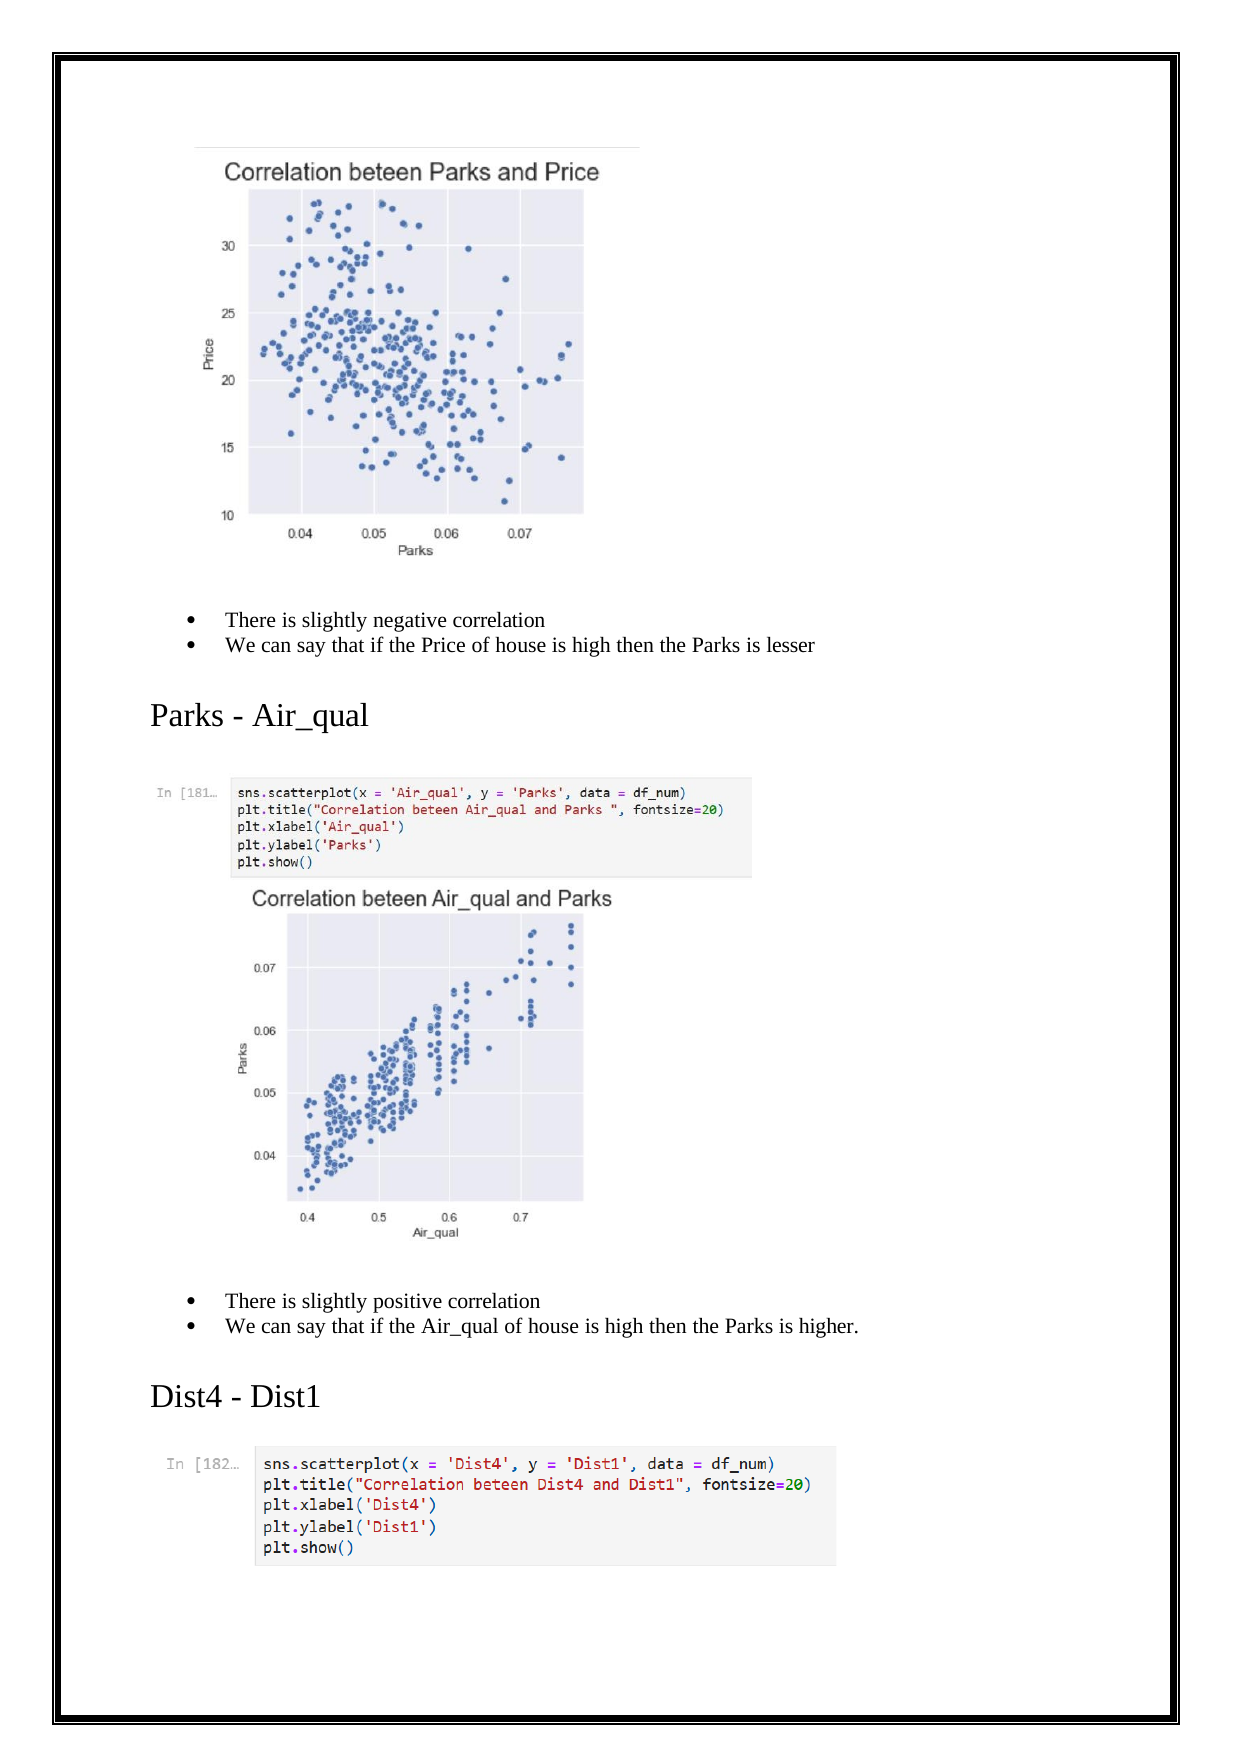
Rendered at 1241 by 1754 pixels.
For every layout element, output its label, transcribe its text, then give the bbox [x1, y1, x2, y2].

picture [155, 773, 752, 1241]
list There is slightly positive correlation [187, 1288, 1170, 1313]
picture [194, 147, 640, 556]
subtitle Parks - Air_qual [150, 695, 1170, 733]
picture [167, 1446, 837, 1566]
subtitle Dist4 - Dist1 [150, 1376, 1170, 1414]
list We can say that if the Air_qual of house is high then the Parks is higher. [187, 1313, 1170, 1338]
list We can say that if the Price of house is high then the Parks is lesser [187, 632, 1170, 657]
list There is slightly negative correlation [187, 607, 1170, 632]
